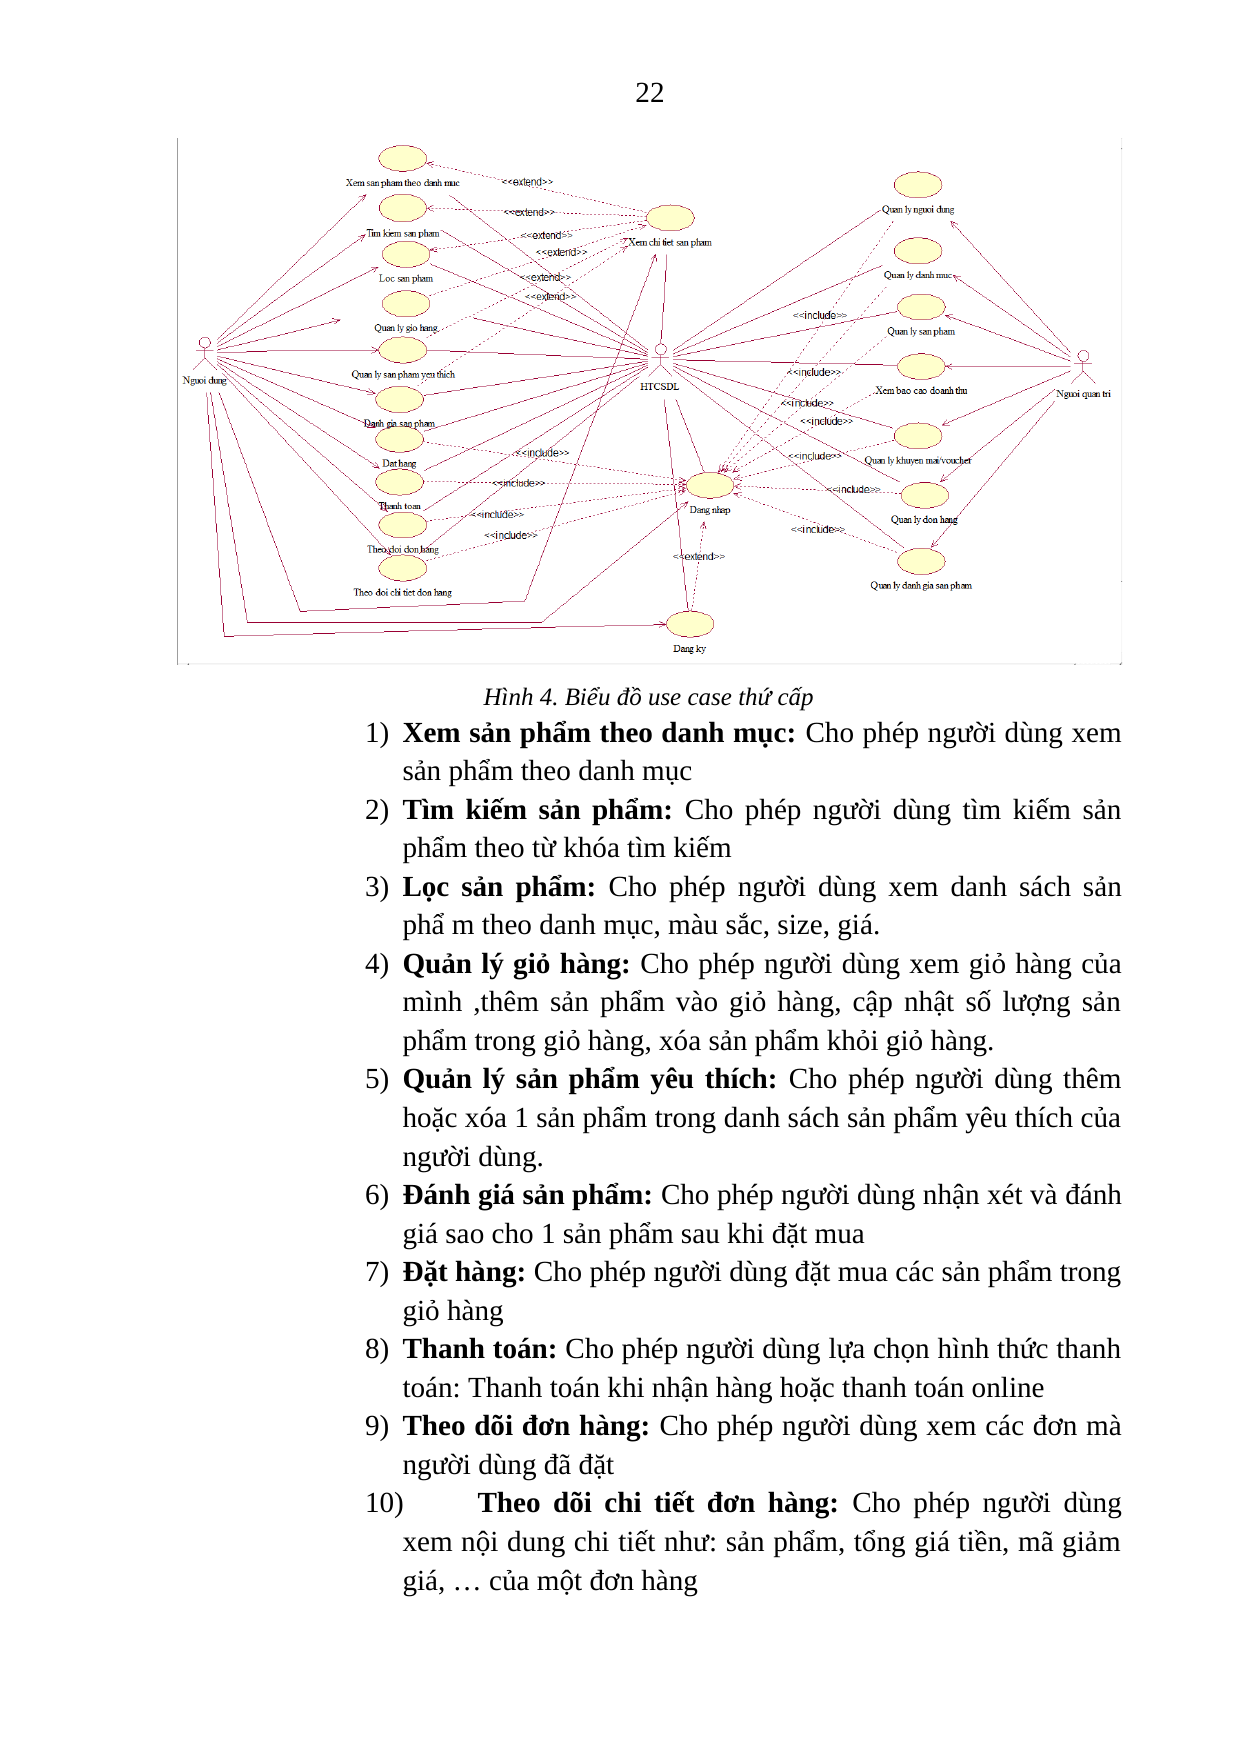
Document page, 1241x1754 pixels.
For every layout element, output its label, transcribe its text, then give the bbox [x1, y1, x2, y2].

list Lọc sản phẩm: Cho phép người dùng xem danh sách sản phẩ m theo danh mục, màu sắc, size, giá. [365, 869, 1122, 941]
picture [177, 138, 1123, 665]
list Đặt hàng: Cho phép người dùng đặt mua các sản phẩm trong giỏ hàng [365, 1254, 1122, 1326]
list Theo dõi đơn hàng: Cho phép người dùng xem các đơn mà người dùng đã đặt [365, 1408, 1122, 1481]
list Quản lý sản phẩm yêu thích: Cho phép người dùng thêm hoặc xóa 1 sản phẩm trong danh sách sản phẩm yêu thích của người dùng. [365, 1062, 1122, 1172]
text Hình 4. Biểu đồ use case thứ cấp [177, 682, 1122, 710]
list Quản lý giỏ hàng: Cho phép người dùng xem giỏ hàng của mình ,thêm sản phẩm vào giỏ hàng, cập nhật số lượng sản phẩm trong giỏ hàng, xóa sản phẩm khỏi giỏ hàng. [365, 946, 1122, 1057]
list Đánh giá sản phẩm: Cho phép người dùng nhận xét và đánh giá sao cho 1 sản phẩm sau khi đặt mua [365, 1177, 1122, 1249]
list Theo dõi chi tiết đơn hàng: Cho phép người dùng xem nội dung chi tiết như: sản phẩm, tổng giá tiền, mã giảm giá, … của một đơn hàng [365, 1486, 1122, 1596]
list Thanh toán: Cho phép người dùng lựa chọn hình thức thanh toán: Thanh toán khi nhận hàng hoặc thanh toán online [365, 1331, 1122, 1403]
list Tìm kiếm sản phẩm: Cho phép người dùng tìm kiếm sản phẩm theo từ khóa tìm kiếm [365, 792, 1122, 864]
list Xem sản phẩm theo danh mục: Cho phép người dùng xem sản phẩm theo danh mục [365, 715, 1122, 787]
